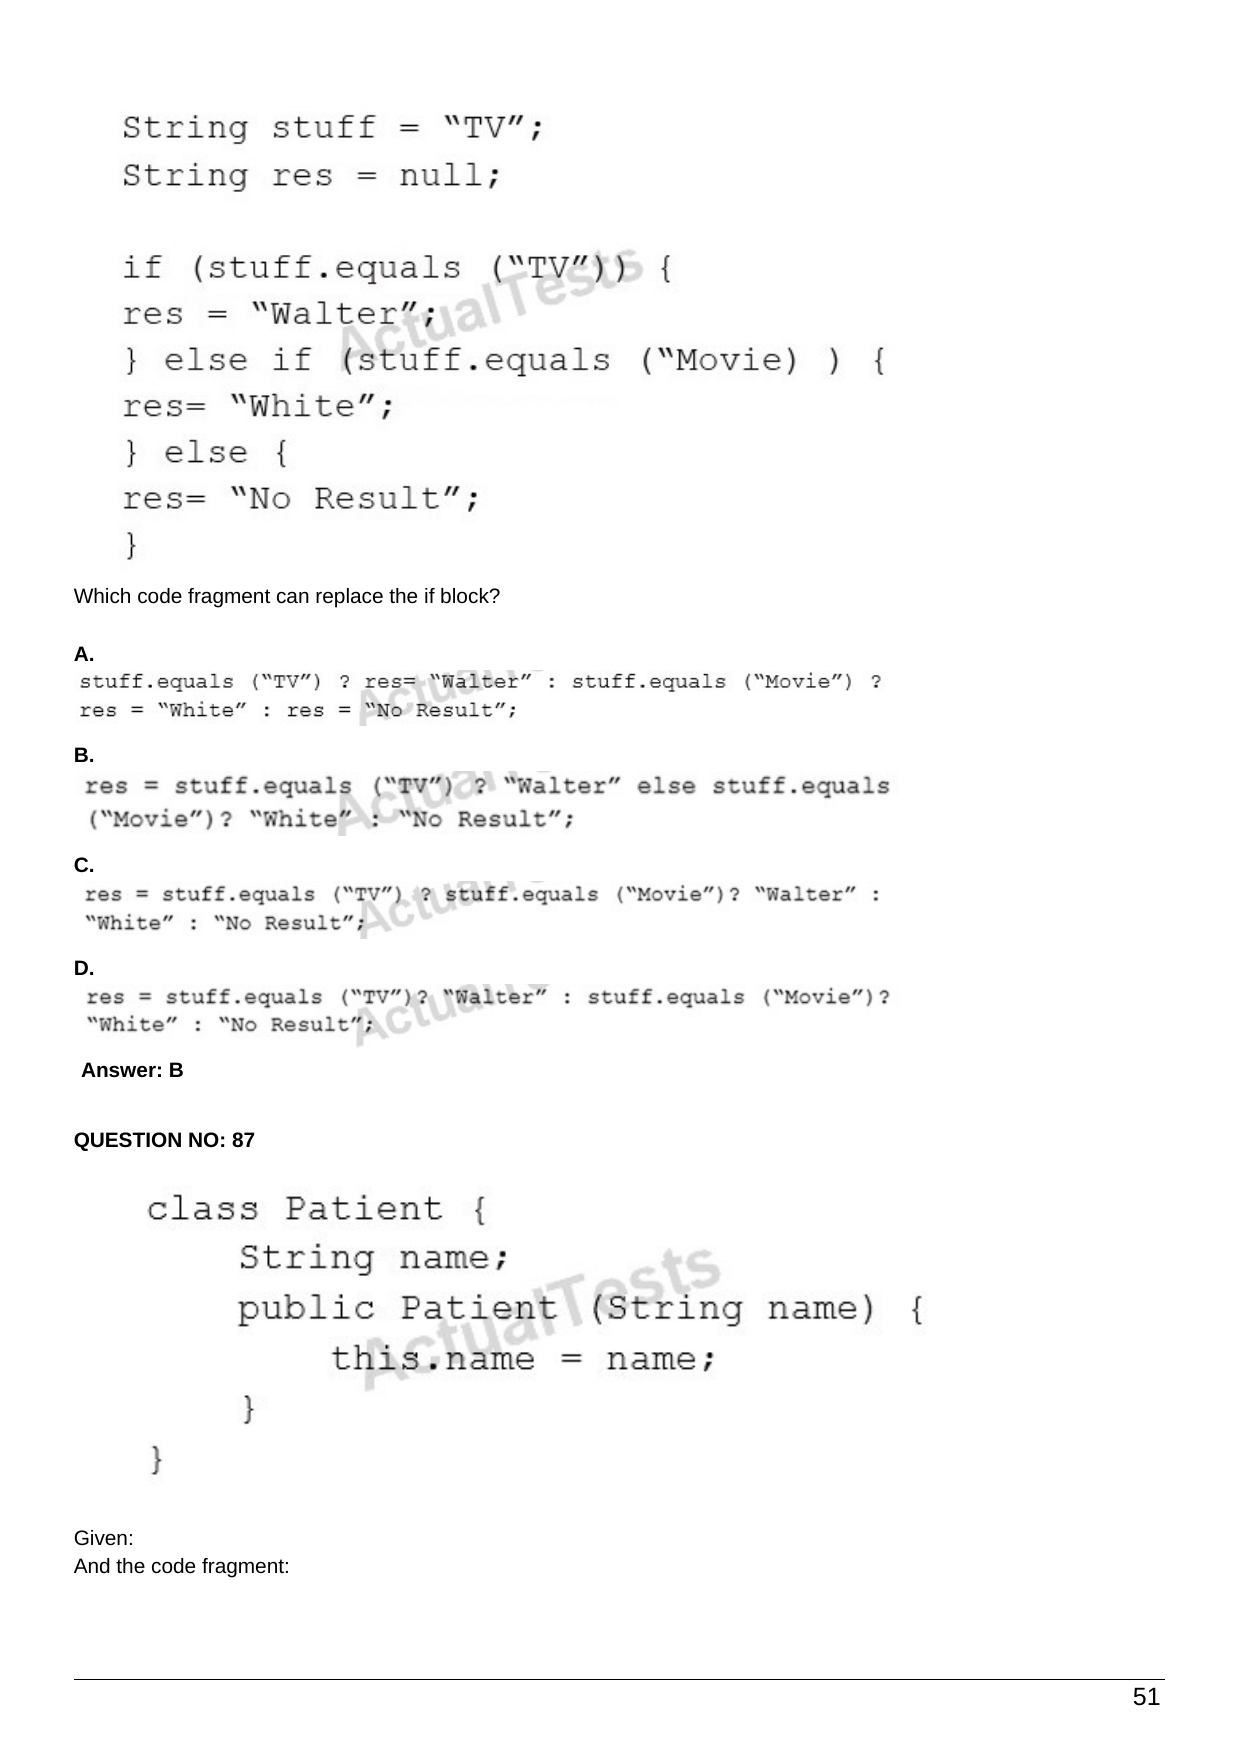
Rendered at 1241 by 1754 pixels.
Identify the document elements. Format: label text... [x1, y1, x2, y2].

text A. [73, 642, 476, 666]
picture [75, 984, 909, 1049]
picture [75, 771, 909, 836]
text C. [73, 853, 476, 877]
text And the code fragment: [73, 1553, 1130, 1577]
text Which code fragment can replace the if block? [73, 584, 1130, 608]
picture [133, 1156, 967, 1546]
picture [75, 670, 909, 726]
text D. [73, 956, 476, 980]
text Answer: B [75, 1058, 1130, 1082]
text QUESTION NO: 87 [73, 1128, 476, 1152]
text B. [73, 743, 476, 767]
picture [75, 881, 909, 939]
picture [80, 90, 915, 582]
